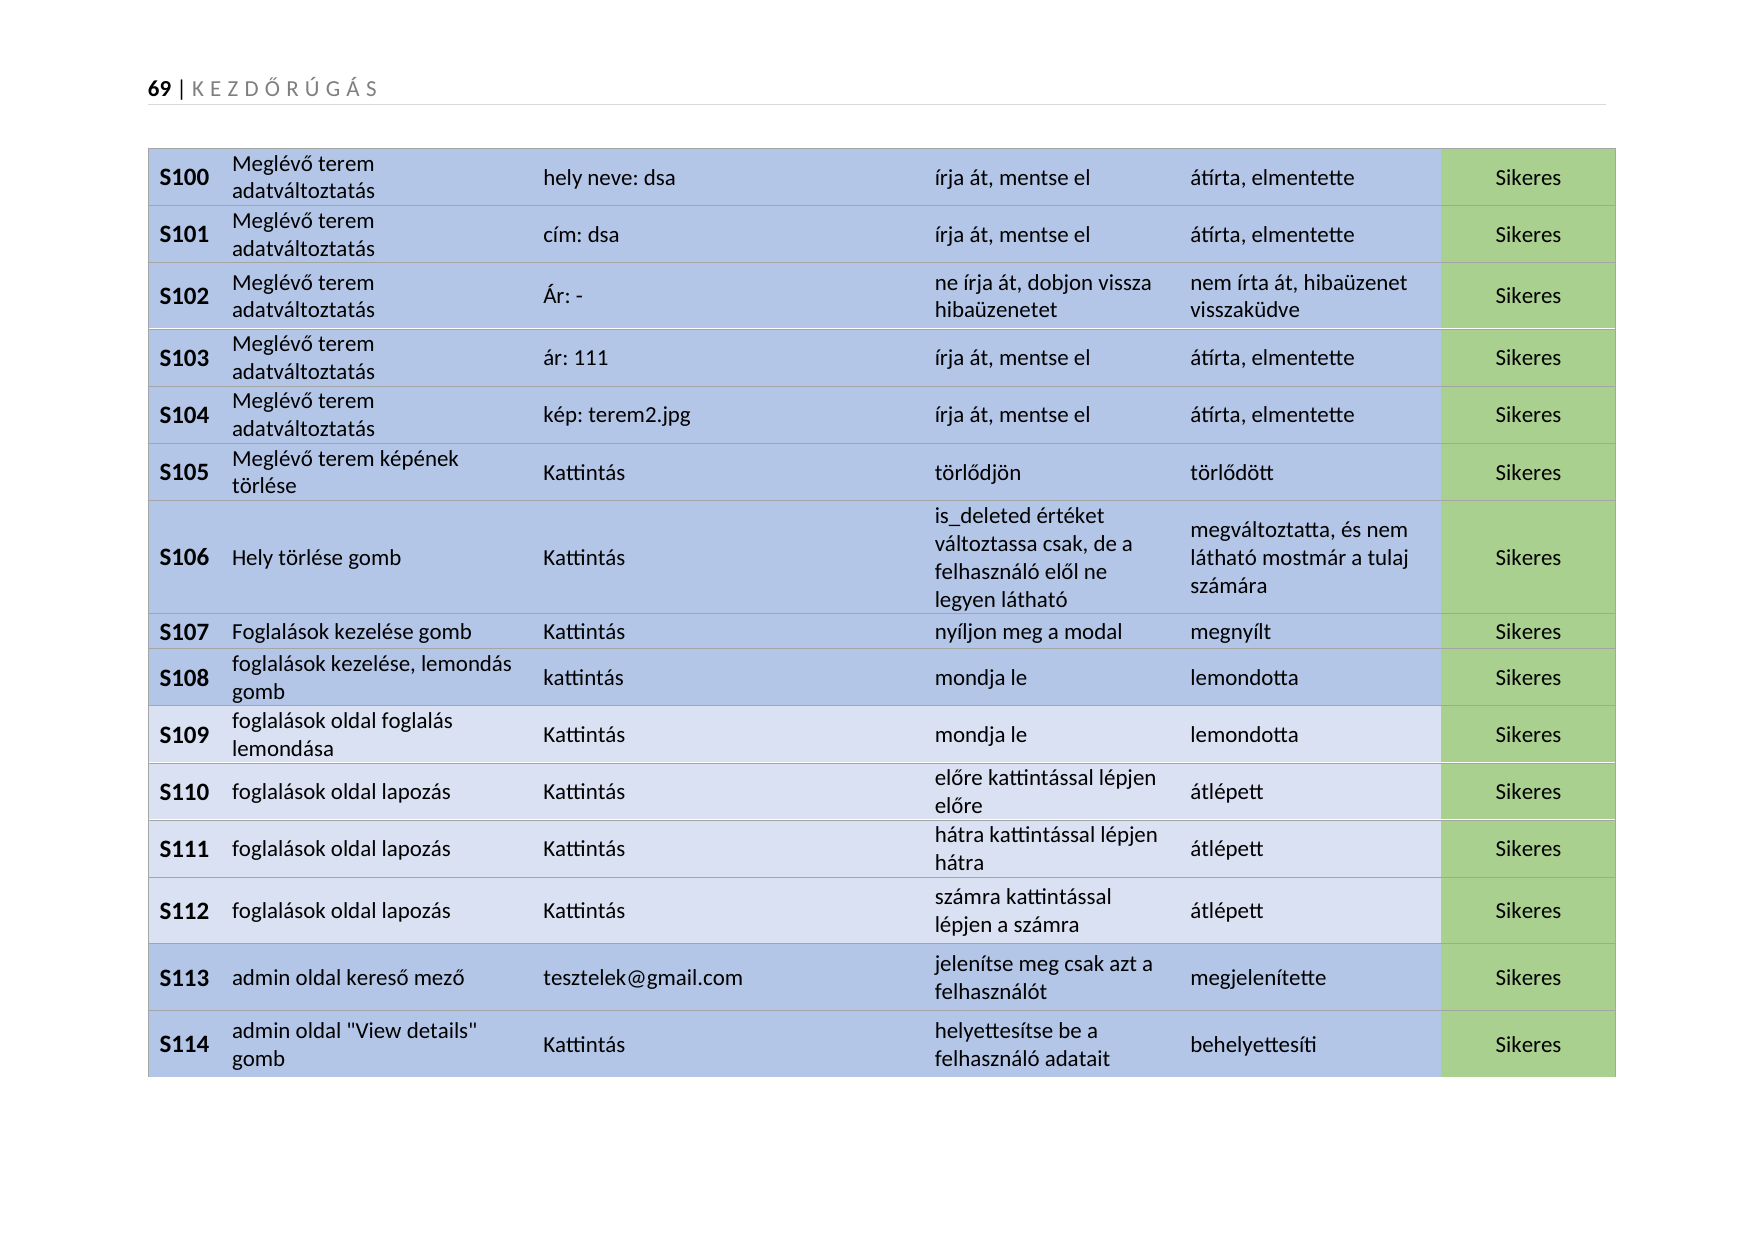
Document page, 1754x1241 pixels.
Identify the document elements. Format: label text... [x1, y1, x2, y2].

table_cell S107 [149, 614, 221, 648]
table_cell S112 [149, 878, 221, 943]
table_cell Kattintás [532, 1011, 923, 1077]
table_cell előre kattintással lépjen előre [923, 764, 1179, 819]
table_cell S111 [149, 821, 221, 877]
table_cell átírta, elmentette [1179, 330, 1441, 386]
table_cell megjelenítette [1179, 944, 1441, 1010]
table_cell kép: terem2.jpg [532, 387, 923, 443]
table_cell jelenítse meg csak azt a felhasználót [923, 944, 1179, 1010]
table_cell Sikeres [1441, 944, 1615, 1010]
table_cell átlépett [1179, 878, 1441, 943]
table_cell S100 [149, 149, 221, 205]
table_cell törlődött [1179, 444, 1441, 500]
table_cell Meglévő terem adatváltoztatás [221, 263, 532, 328]
table_cell átlépett [1179, 821, 1441, 877]
table_cell S106 [149, 501, 221, 613]
table_cell írja át, mentse el [923, 387, 1179, 443]
table_cell Kattintás [532, 878, 923, 943]
table_cell Ár: - [532, 263, 923, 328]
table_cell S102 [149, 263, 221, 328]
table_cell Meglévő terem adatváltoztatás [221, 330, 532, 386]
table_cell Sikeres [1441, 263, 1615, 328]
table_cell nem írta át, hibaüzenet visszaküdve [1179, 263, 1441, 328]
table_cell S101 [149, 206, 221, 262]
table_cell Kattintás [532, 821, 923, 877]
table_cell Sikeres [1441, 706, 1615, 762]
table_cell Meglévő terem adatváltoztatás [221, 149, 532, 205]
table_cell cím: dsa [532, 206, 923, 262]
table_cell S103 [149, 330, 221, 386]
table_cell kattintás [532, 649, 923, 705]
table_cell Foglalások kezelése gomb [221, 614, 532, 648]
table_cell átírta, elmentette [1179, 206, 1441, 262]
table_cell is_deleted értéket változtassa csak, de a felhasználó elől ne legyen látható [923, 501, 1179, 613]
table_cell foglalások oldal foglalás lemondása [221, 706, 532, 762]
table_cell Meglévő terem képének törlése [221, 444, 532, 500]
table_cell mondja le [923, 649, 1179, 705]
table_cell Sikeres [1441, 330, 1615, 386]
table_cell Sikeres [1441, 878, 1615, 943]
table_cell Meglévő terem adatváltoztatás [221, 387, 532, 443]
table_cell írja át, mentse el [923, 149, 1179, 205]
table_cell admin oldal "View details" gomb [221, 1011, 532, 1077]
table_cell Sikeres [1441, 444, 1615, 500]
table_cell hely neve: dsa [532, 149, 923, 205]
table_cell Kattintás [532, 444, 923, 500]
table_cell Meglévő terem adatváltoztatás [221, 206, 532, 262]
table_cell foglalások oldal lapozás [221, 821, 532, 877]
table_cell Sikeres [1441, 501, 1615, 613]
table_cell Sikeres [1441, 206, 1615, 262]
table_cell S109 [149, 706, 221, 762]
table_cell átlépett [1179, 764, 1441, 819]
table_cell helyettesítse be a felhasználó adatait [923, 1011, 1179, 1077]
table_cell Hely törlése gomb [221, 501, 532, 613]
table_cell admin oldal kereső mező [221, 944, 532, 1010]
table_cell foglalások oldal lapozás [221, 764, 532, 819]
table_cell Sikeres [1441, 1011, 1615, 1077]
table_cell átírta, elmentette [1179, 387, 1441, 443]
table_cell megnyílt [1179, 614, 1441, 648]
table_cell írja át, mentse el [923, 330, 1179, 386]
table_cell Sikeres [1441, 764, 1615, 819]
table_cell Sikeres [1441, 821, 1615, 877]
table_cell átírta, elmentette [1179, 149, 1441, 205]
table_cell Kattintás [532, 706, 923, 762]
table_cell S110 [149, 764, 221, 819]
table_cell Kattintás [532, 501, 923, 613]
table_cell foglalások oldal lapozás [221, 878, 532, 943]
table_cell mondja le [923, 706, 1179, 762]
table_cell Sikeres [1441, 649, 1615, 705]
table_cell behelyettesíti [1179, 1011, 1441, 1077]
table_cell ne írja át, dobjon vissza hibaüzenetet [923, 263, 1179, 328]
table_cell Kattintás [532, 764, 923, 819]
table_cell Sikeres [1441, 614, 1615, 648]
table_cell lemondotta [1179, 649, 1441, 705]
table_cell S113 [149, 944, 221, 1010]
table_cell S104 [149, 387, 221, 443]
table_cell megváltoztatta, és nem látható mostmár a tulaj számára [1179, 501, 1441, 613]
table_cell ár: 111 [532, 330, 923, 386]
table_cell Sikeres [1441, 387, 1615, 443]
table_cell tesztelek@gmail.com [532, 944, 923, 1010]
table_cell foglalások kezelése, lemondás gomb [221, 649, 532, 705]
table_cell hátra kattintással lépjen hátra [923, 821, 1179, 877]
table_cell nyíljon meg a modal [923, 614, 1179, 648]
table_cell S114 [149, 1011, 221, 1077]
table_cell írja át, mentse el [923, 206, 1179, 262]
table_cell számra kattintással lépjen a számra [923, 878, 1179, 943]
table_cell S108 [149, 649, 221, 705]
table_cell Sikeres [1441, 149, 1615, 205]
table_cell lemondotta [1179, 706, 1441, 762]
table_cell Kattintás [532, 614, 923, 648]
table_cell törlődjön [923, 444, 1179, 500]
table_cell S105 [149, 444, 221, 500]
